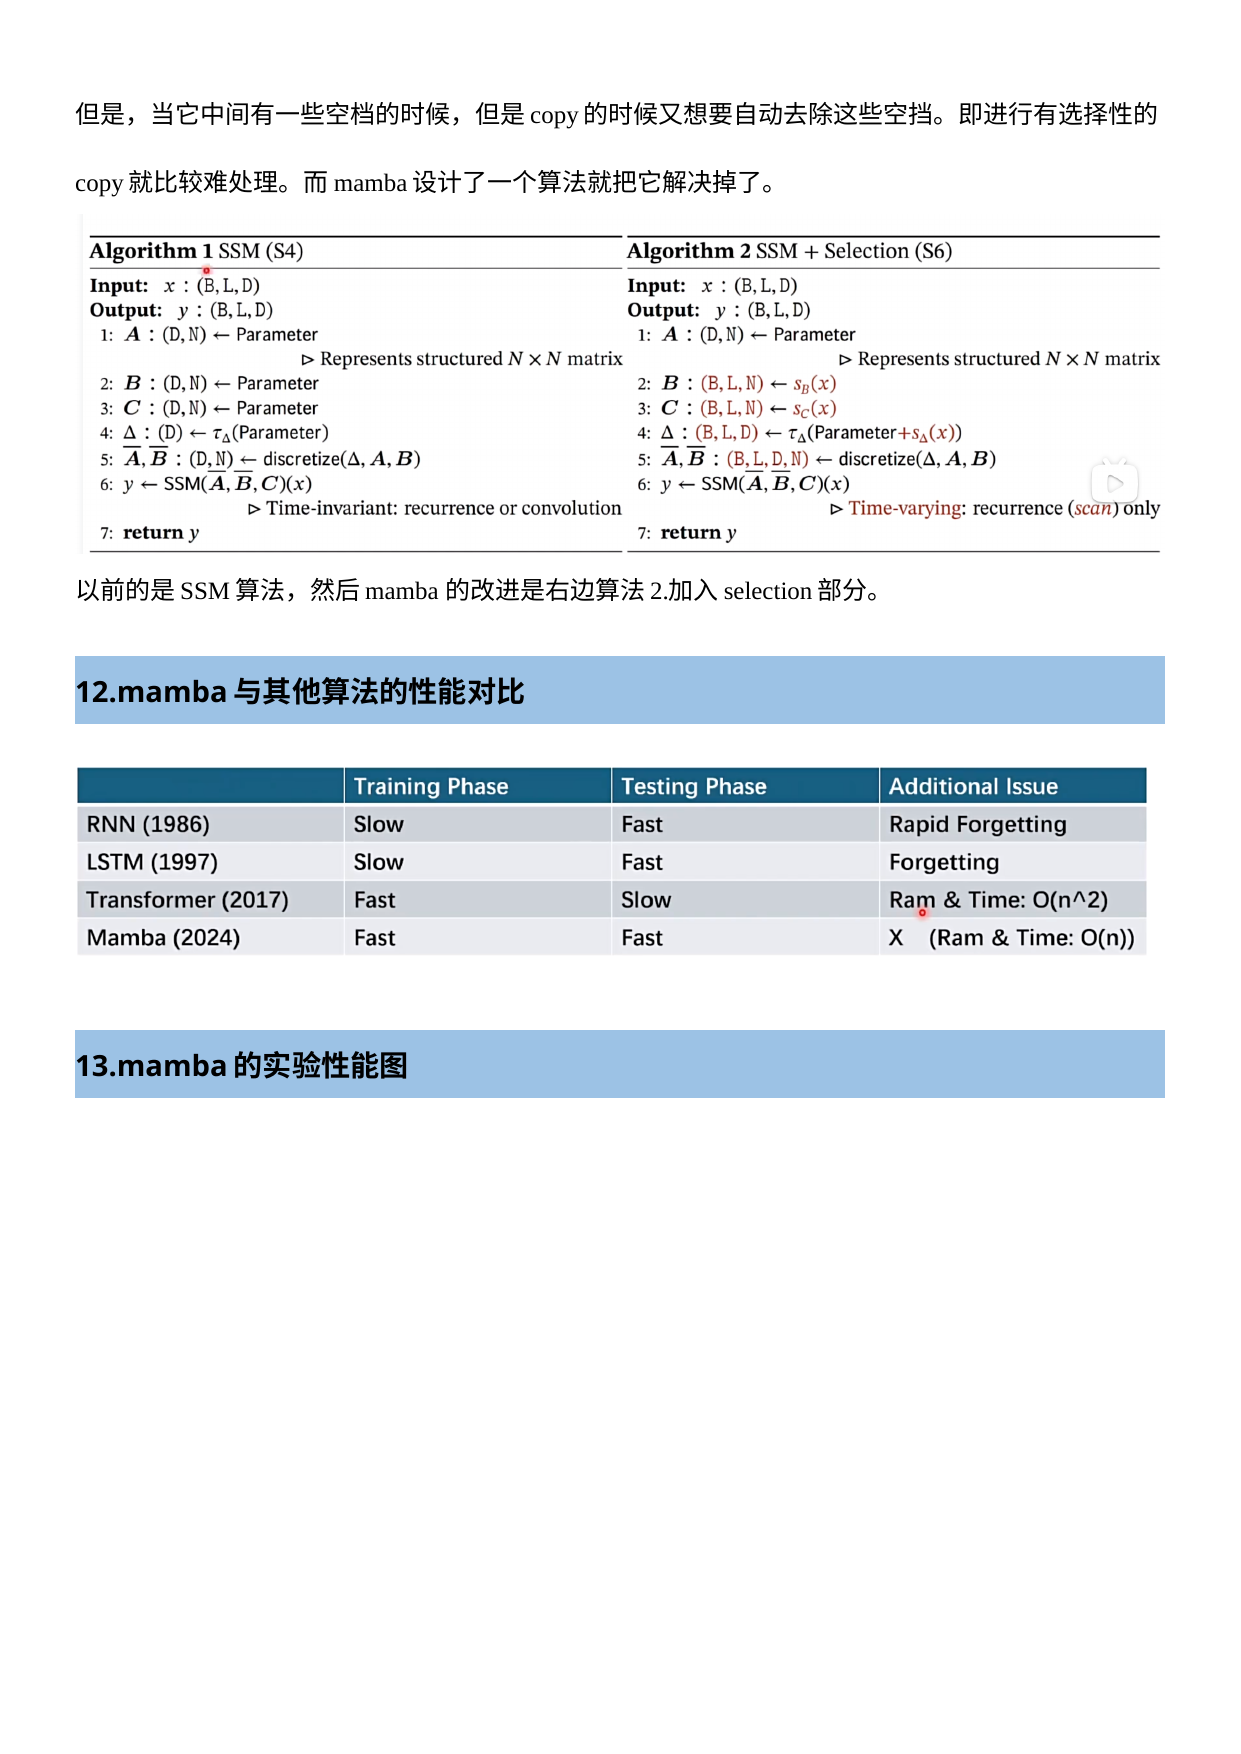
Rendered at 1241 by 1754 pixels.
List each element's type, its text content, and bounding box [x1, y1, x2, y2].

picture [75, 214, 1166, 554]
list 12.mamba与其他算法的性能对比 [75, 656, 1165, 724]
list 13.mamba的实验性能图 [75, 1030, 1165, 1098]
text 以前的是SSM算法，然后mamba 的改进是右边算法2.加入selection部分。 [75, 554, 1165, 622]
text 但是，当它中间有一些空档的时候，但是copy的时候又想要自动去除这些空挡。即进行有选择性的copy就比较难处理。而mamba设计了一个算法就把它解决掉了。 [75, 79, 1165, 214]
picture [75, 724, 1166, 976]
